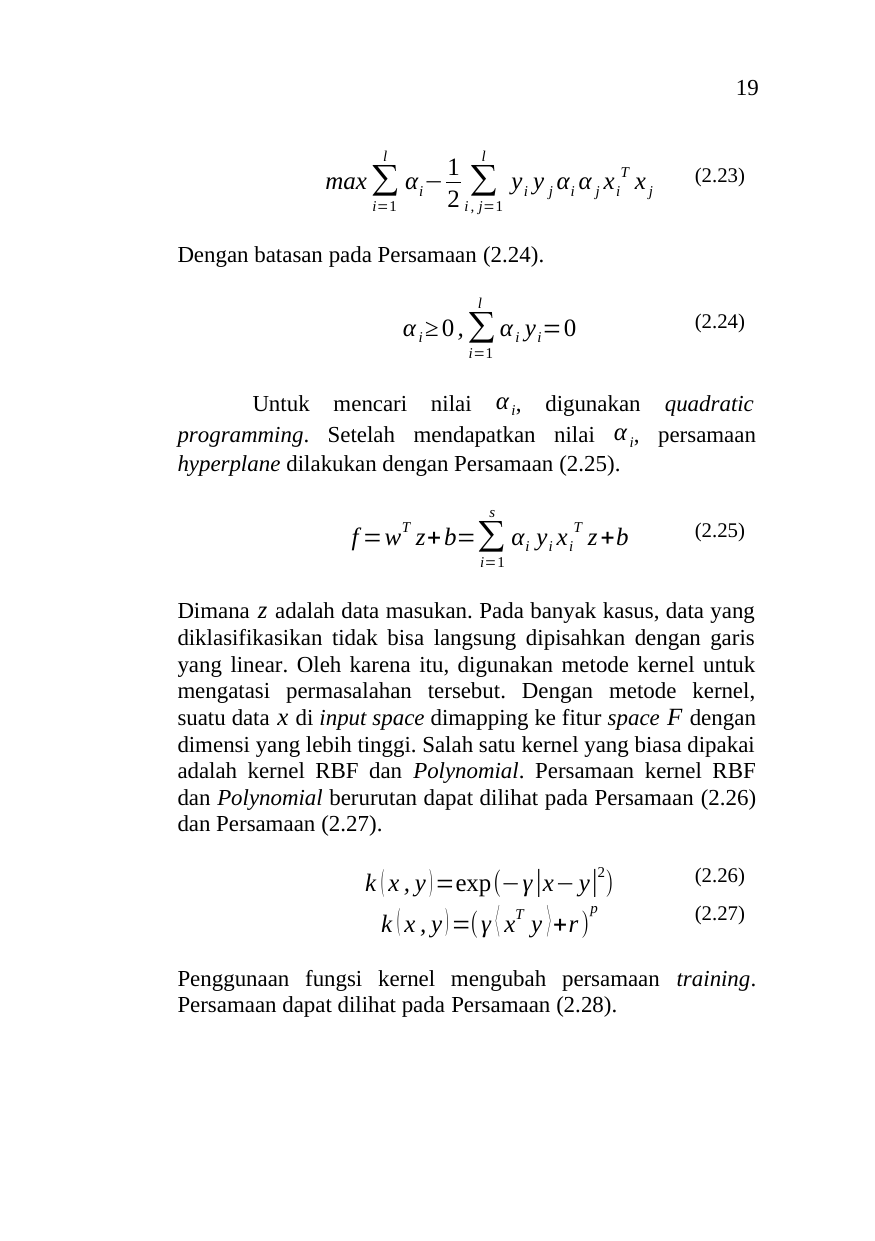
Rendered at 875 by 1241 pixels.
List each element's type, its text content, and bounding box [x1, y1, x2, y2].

text Dengan batasan pada Persamaan (2.24). [177, 241, 756, 268]
table_header [161, 294, 667, 361]
table_header (2.25) [668, 503, 772, 570]
table_header (2.24) [668, 294, 772, 361]
table_header [161, 503, 667, 570]
table_header [161, 148, 667, 215]
text Untuk mencari nilai , digunakan quadratic programming. Setelah mendapatkan nilai , persamaan hyperplane dilakukan dengan Persamaan (2.25). [177, 388, 756, 477]
table_header (2.26) [668, 863, 772, 899]
table_header (2.23) [668, 148, 772, 215]
table_cell [161, 899, 667, 939]
table_cell (2.27) [668, 899, 772, 939]
table_header [161, 863, 667, 899]
text Penggunaan fungsi kernel mengubah persamaan training. Persamaan dapat dilihat pada Persamaan (2.28). [177, 965, 756, 1018]
text Dimana adalah data masukan. Pada banyak kasus, data yang diklasifikasikan tidak bisa langsung dipisahkan dengan garis yang linear. Oleh karena itu, digunakan metode kernel untuk mengatasi permasalahan tersebut. Dengan metode kernel, suatu data di input space dimapping ke fitur space dengan dimensi yang lebih tinggi. Salah satu kernel yang biasa dipakai adalah kernel RBF dan Polynomial. Persamaan kernel RBF dan Polynomial berurutan dapat dilihat pada Persamaan (2.26) dan Persamaan (2.27). [177, 597, 756, 836]
